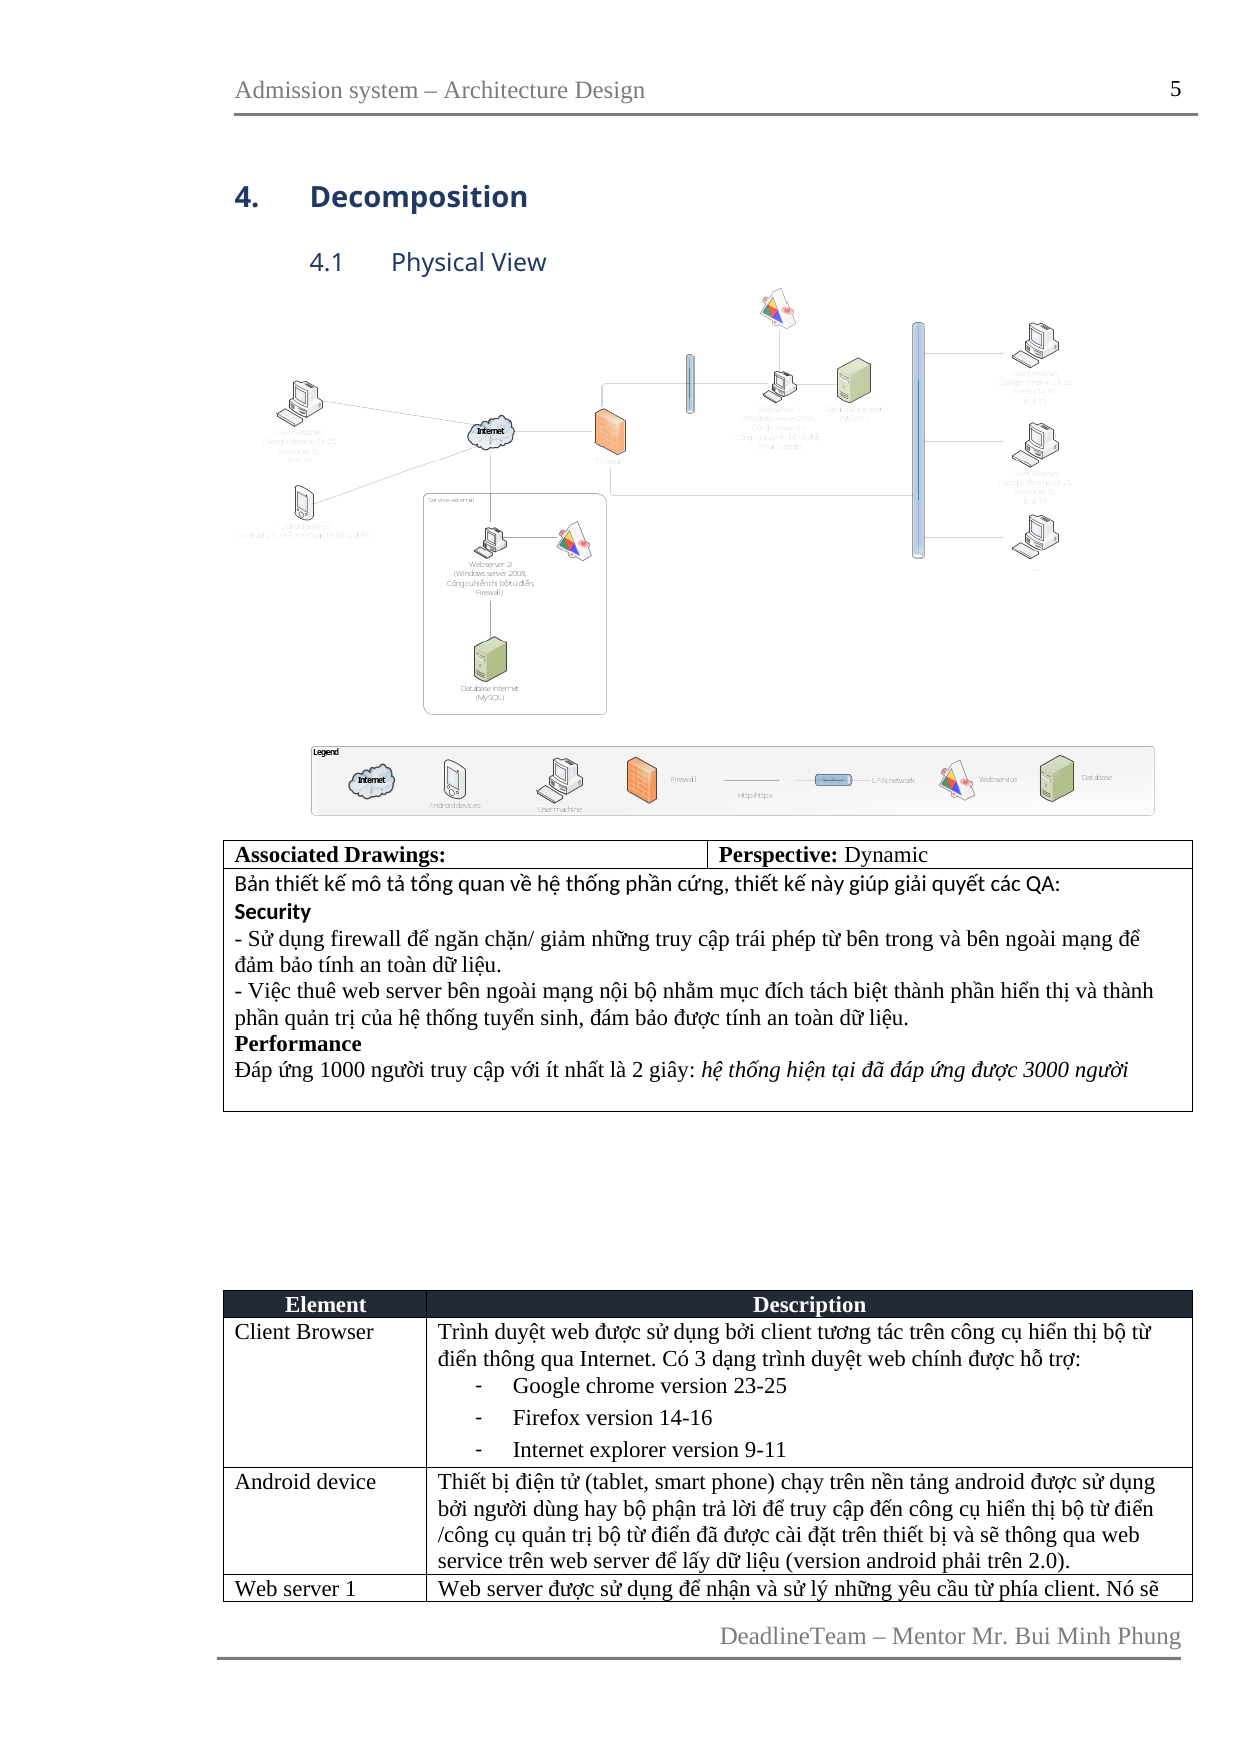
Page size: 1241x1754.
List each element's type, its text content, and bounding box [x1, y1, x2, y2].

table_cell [427, 1575, 1192, 1601]
table_cell Client Browser [224, 1318, 426, 1467]
table_header Associated Drawings: [224, 841, 707, 868]
table_cell Thiết bị điện tử (tablet, smart phone) chạy trên nền tảng android được sử dụng bởi người dùng hay bộ phận trả lời để truy cập đến công cụ hiển thị bộ từ điển /công cụ quản trị bộ từ điển đã được cài đặt trên thiết bị và sẽ thông qua web service trên web server để lấy dữ liệu (version android phải trên 2.0). [427, 1468, 1192, 1574]
subtitle Decomposition [234, 176, 1181, 216]
table_header Perspective: Dynamic [708, 841, 1192, 868]
table_cell Web server 1 [224, 1575, 426, 1601]
table_cell Trình duyệt web được sử dụng bởi client tương tác trên công cụ hiển thị bộ từ điển thông qua Internet. Có 3 dạng trình duyệt web chính được hỗ trợ: Google chrome version 23-25 Firefox version 14-16 Internet explorer version 9-11 [427, 1318, 1192, 1467]
table_cell Android device [224, 1468, 426, 1574]
table_header Description [427, 1291, 1192, 1317]
table_header Element [224, 1291, 426, 1317]
subtitle Physical View [309, 244, 1181, 278]
table_cell Bản thiết kế mô tả tổng quan về hệ thống phần cứng, thiết kế này giúp giải quyết các QA: Security - Sử dụng firewall để ngăn chặn/ giảm những truy cập trái phép từ bên trong và bên ngoài mạng để đảm bảo tính an toàn dữ liệu. - Việc thuê web server bên ngoài mạng nội bộ nhằm mục đích tách biệt thành phần hiển thị và thành phần quản trị của hệ thống tuyển sinh, đám bảo được tính an toàn dữ liệu. Performance Đáp ứng 1000 người truy cập với ít nhất là 2 giây: hệ thống hiện tại đã đáp ứng được 3000 người [224, 869, 1192, 1111]
